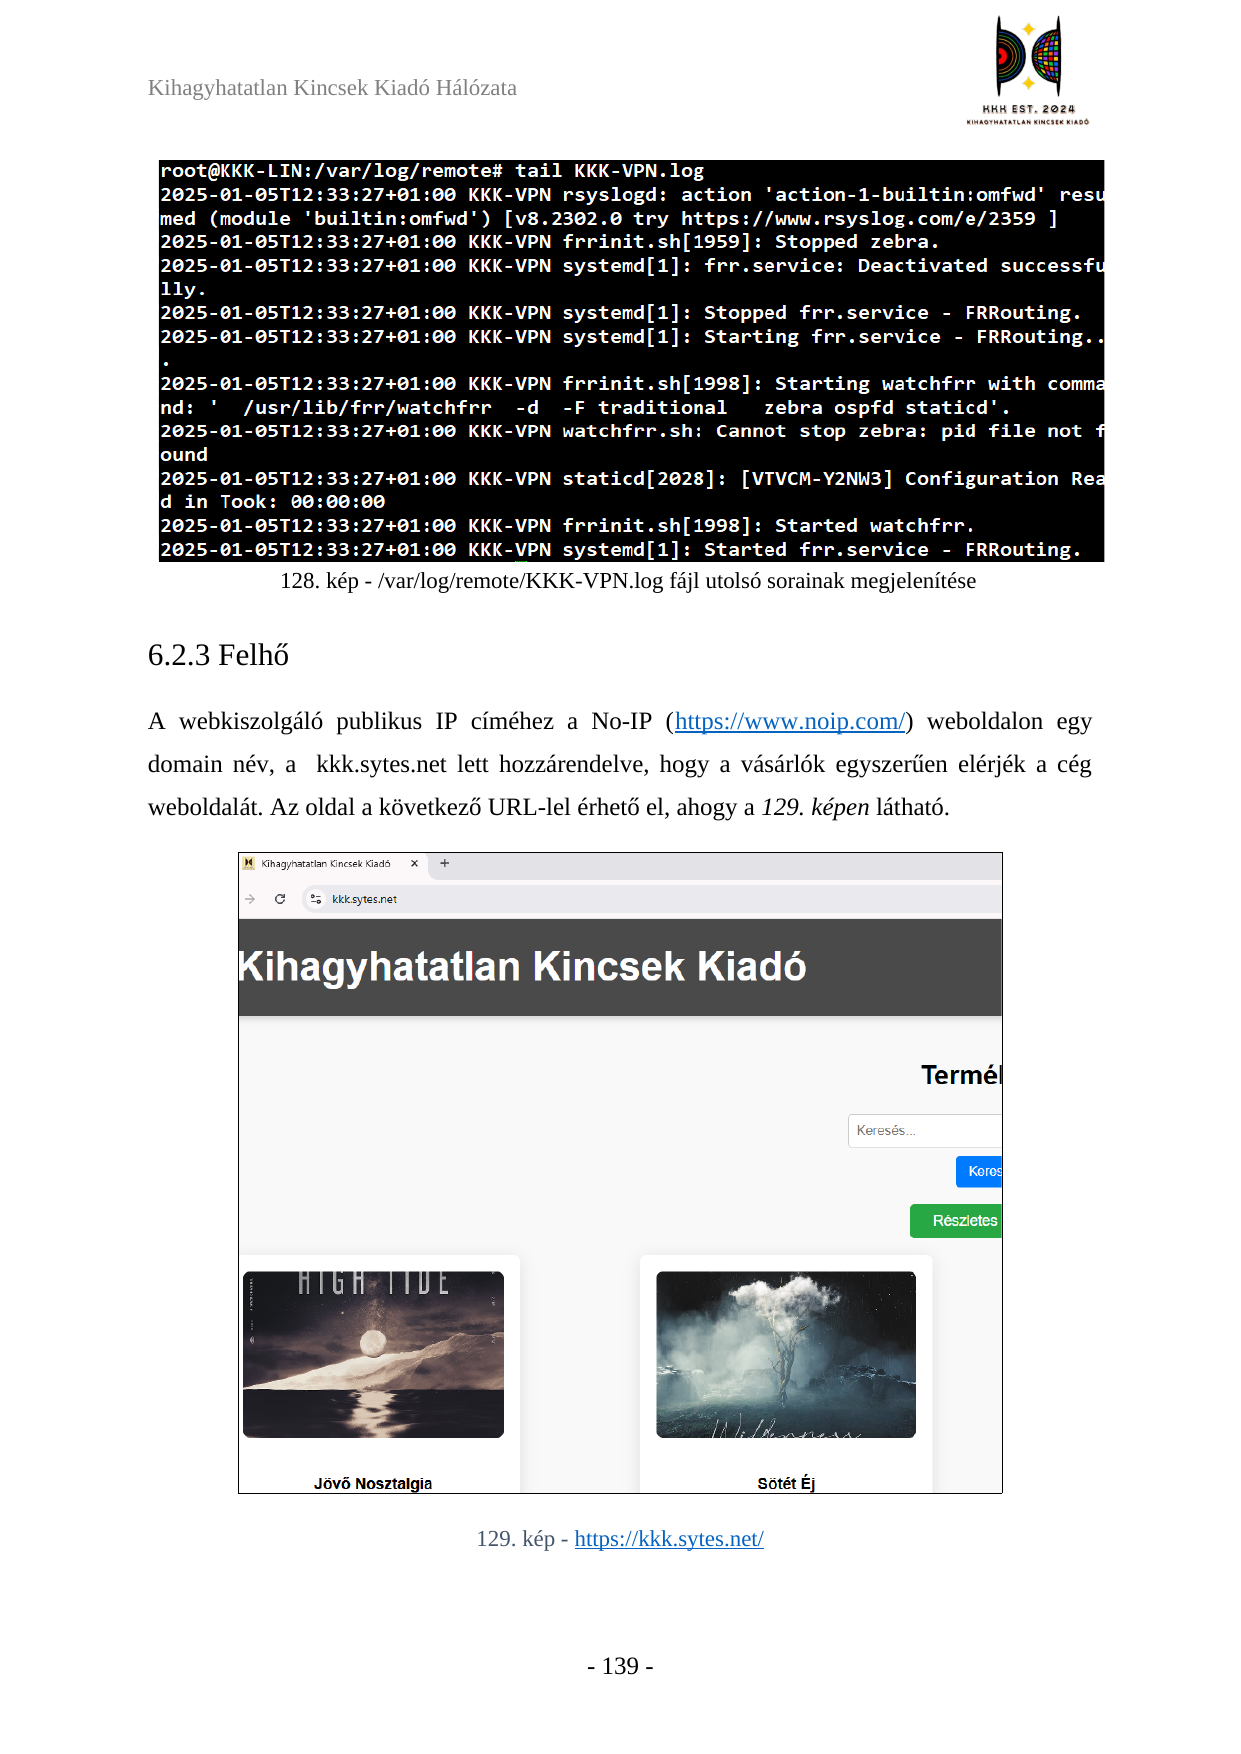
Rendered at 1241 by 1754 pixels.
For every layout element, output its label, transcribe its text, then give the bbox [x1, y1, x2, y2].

text A webkiszolgáló publikus IP címéhez a No-IP (https://www.noip.com/) weboldalon egy domain név, a kkk.sytes.net lett hozzárendelve, hogy a vásárlók egyszerűen elérjék a cég weboldalát. Az oldal a következő URL-lel érhető el, ahogy a 129. képen látható. [148, 706, 1093, 821]
text 129. kép - https://kkk.sytes.net/ [148, 1524, 1093, 1551]
picture [158, 160, 1105, 562]
picture [239, 853, 1002, 1493]
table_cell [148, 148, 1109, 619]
picture [958, 4, 1094, 130]
text 6.2.3 Felhő [148, 636, 1093, 672]
